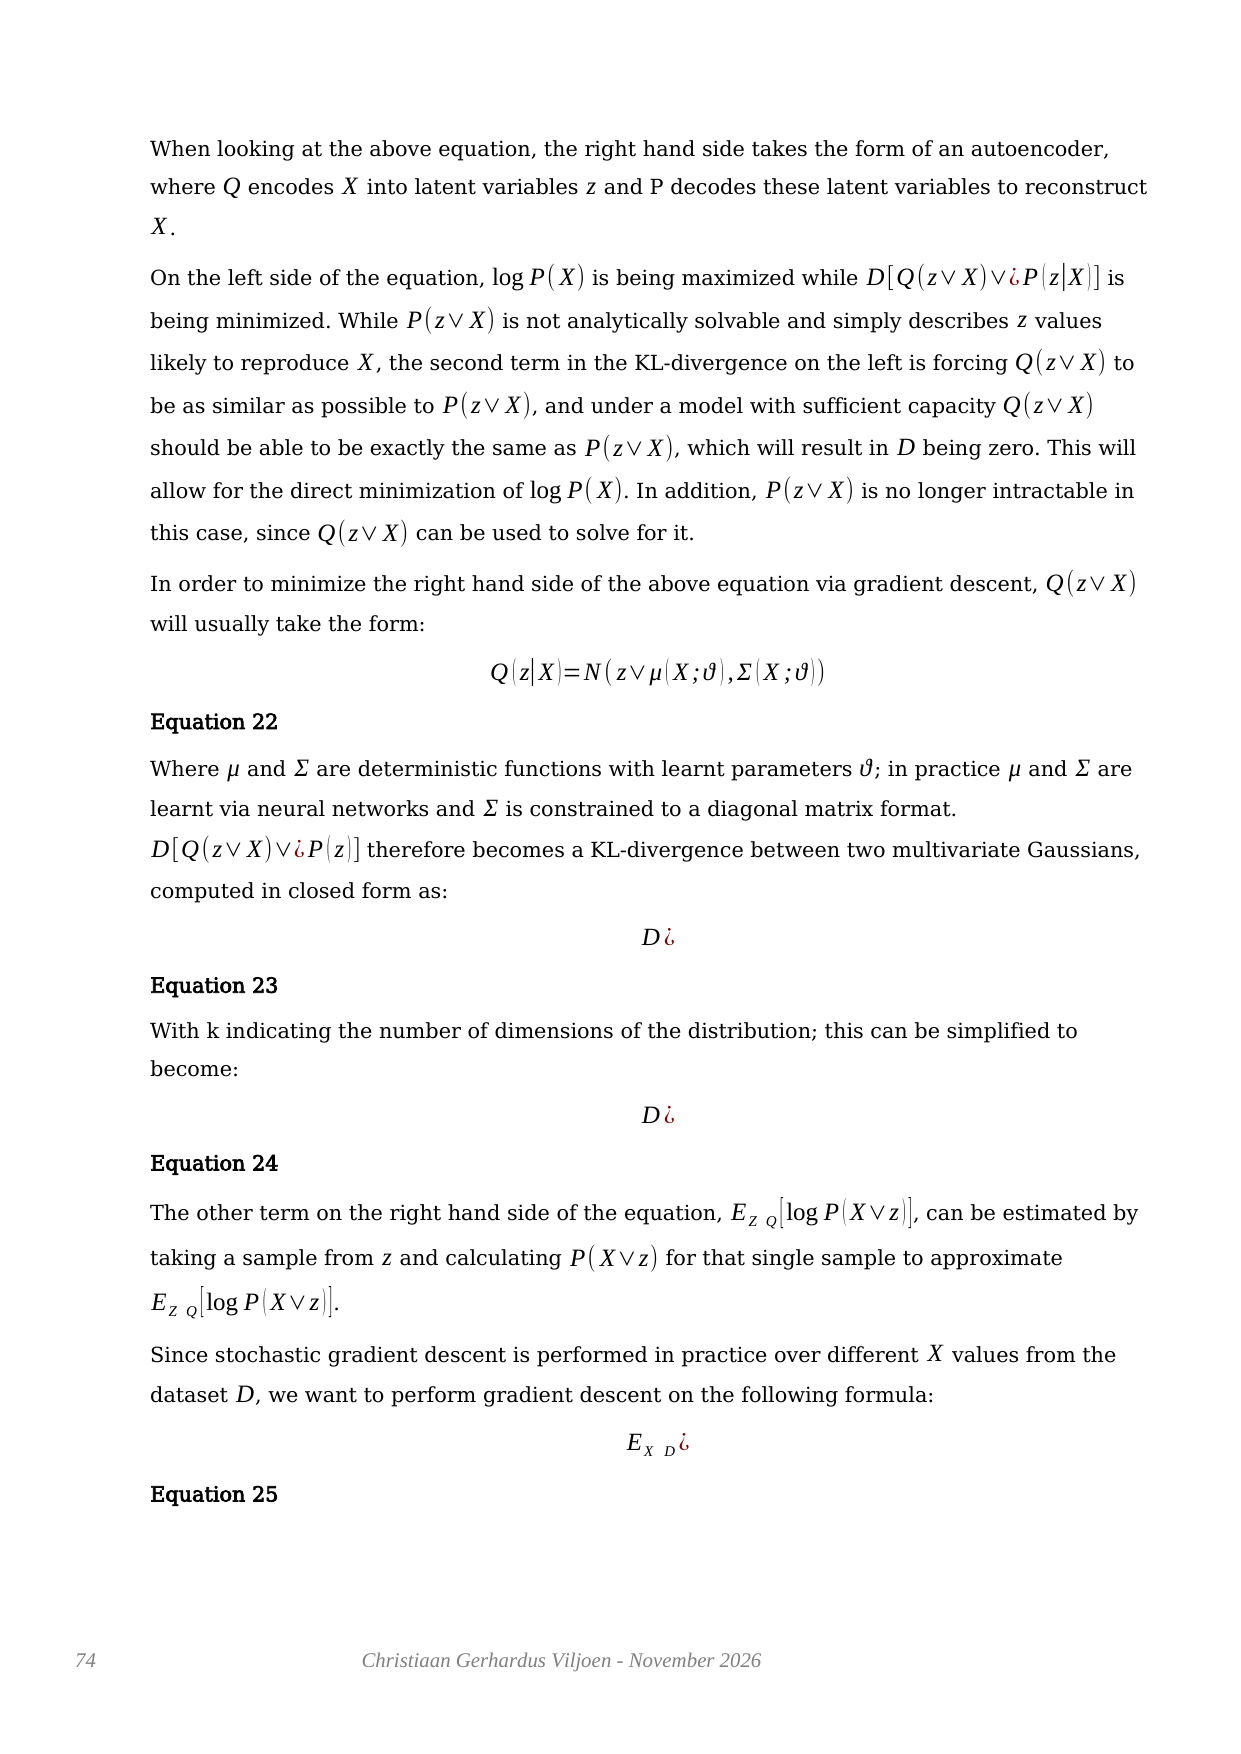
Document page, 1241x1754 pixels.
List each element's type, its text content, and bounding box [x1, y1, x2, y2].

text On the left side of the equation, is being maximized while is being minimized. While is not analytically solvable and simply describes values likely to reproduce , the second term in the KL-divergence on the left is forcing to be as similar as possible to , and under a model with sufficient capacity should be able to be exactly the same as , which will result in being zero. This will allow for the direct minimization of . In addition, is no longer intractable in this case, since can be used to solve for it. [150, 261, 1165, 547]
text With k indicating the number of dimensions of the distribution; this can be simplified to become: [150, 1018, 1165, 1080]
text In order to minimize the right hand side of the above equation via gradient descent, will usually take the form: [150, 568, 1165, 636]
text Equation 25 [150, 1481, 1165, 1506]
text Equation 24 [150, 1150, 1165, 1175]
text Equation 22 [150, 708, 1165, 733]
text Equation 23 [150, 972, 1165, 997]
text Where and are deterministic functions with learnt parameters ; in practice and are learnt via neural networks and is constrained to a diagonal matrix format. therefore becomes a KL-divergence between two multivariate Gaussians, computed in closed form as: [150, 754, 1165, 903]
text Since stochastic gradient descent is performed in practice over different values from the dataset , we want to perform gradient descent on the following formula: [150, 1340, 1165, 1408]
text When looking at the above equation, the right hand side takes the form of an autoencoder, where encodes into latent variables and P decodes these latent variables to reconstruct . [150, 135, 1165, 241]
text The other term on the right hand side of the equation, , can be estimated by taking a sample from and calculating for that single sample to approximate . [150, 1196, 1165, 1319]
